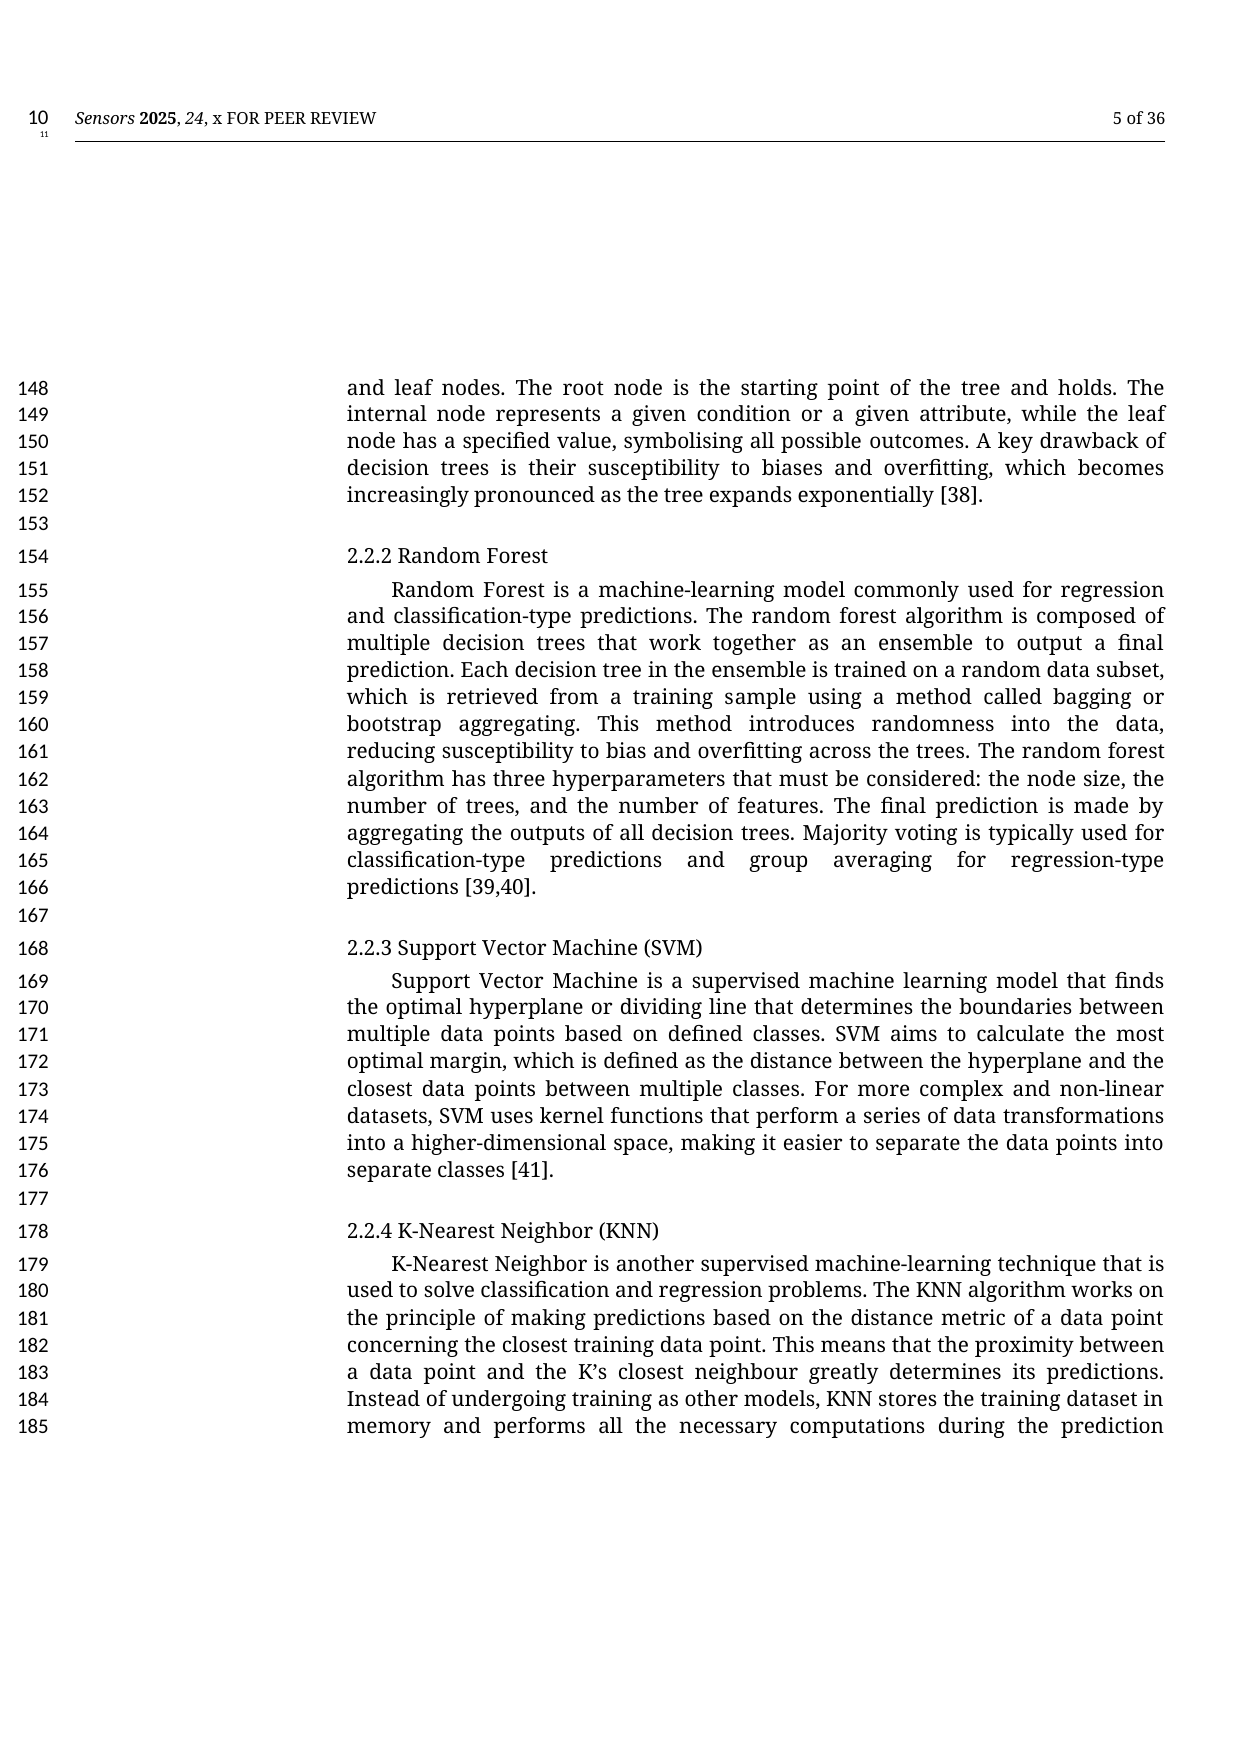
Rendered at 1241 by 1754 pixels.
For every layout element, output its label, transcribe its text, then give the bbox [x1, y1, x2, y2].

subtitle 2.2.2 Random Forest [347, 542, 1165, 569]
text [347, 1250, 1165, 1439]
text Support Vector Machine is a supervised machine learning model that finds the optimal hyperplane or dividing line that determines the boundaries between multiple data points based on defined classes. SVM aims to calculate the most optimal margin, which is defined as the distance between the hyperplane and the closest data points between multiple classes. For more complex and non-linear datasets, SVM uses kernel functions that perform a series of data transformations into a higher-dimensional space, making it easier to separate the data points into separate classes [41]. [347, 967, 1165, 1183]
subtitle 2.2.4 K-Nearest Neighbor (KNN) [347, 1217, 1165, 1244]
text Random Forest is a machine-learning model commonly used for regression and classification-type predictions. The random forest algorithm is composed of multiple decision trees that work together as an ensemble to output a final prediction. Each decision tree in the ensemble is trained on a random data subset, which is retrieved from a training sample using a method called bagging or bootstrap aggregating. This method introduces randomness into the data, reducing susceptibility to bias and overfitting across the trees. The random forest algorithm has three hyperparameters that must be considered: the node size, the number of trees, and the number of features. The final prediction is made by aggregating the outputs of all decision trees. Majority voting is typically used for classification-type predictions and group averaging for regression-type predictions [39,40]. [347, 576, 1165, 900]
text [347, 374, 1165, 509]
subtitle 2.2.3 Support Vector Machine (SVM) [347, 934, 1165, 961]
